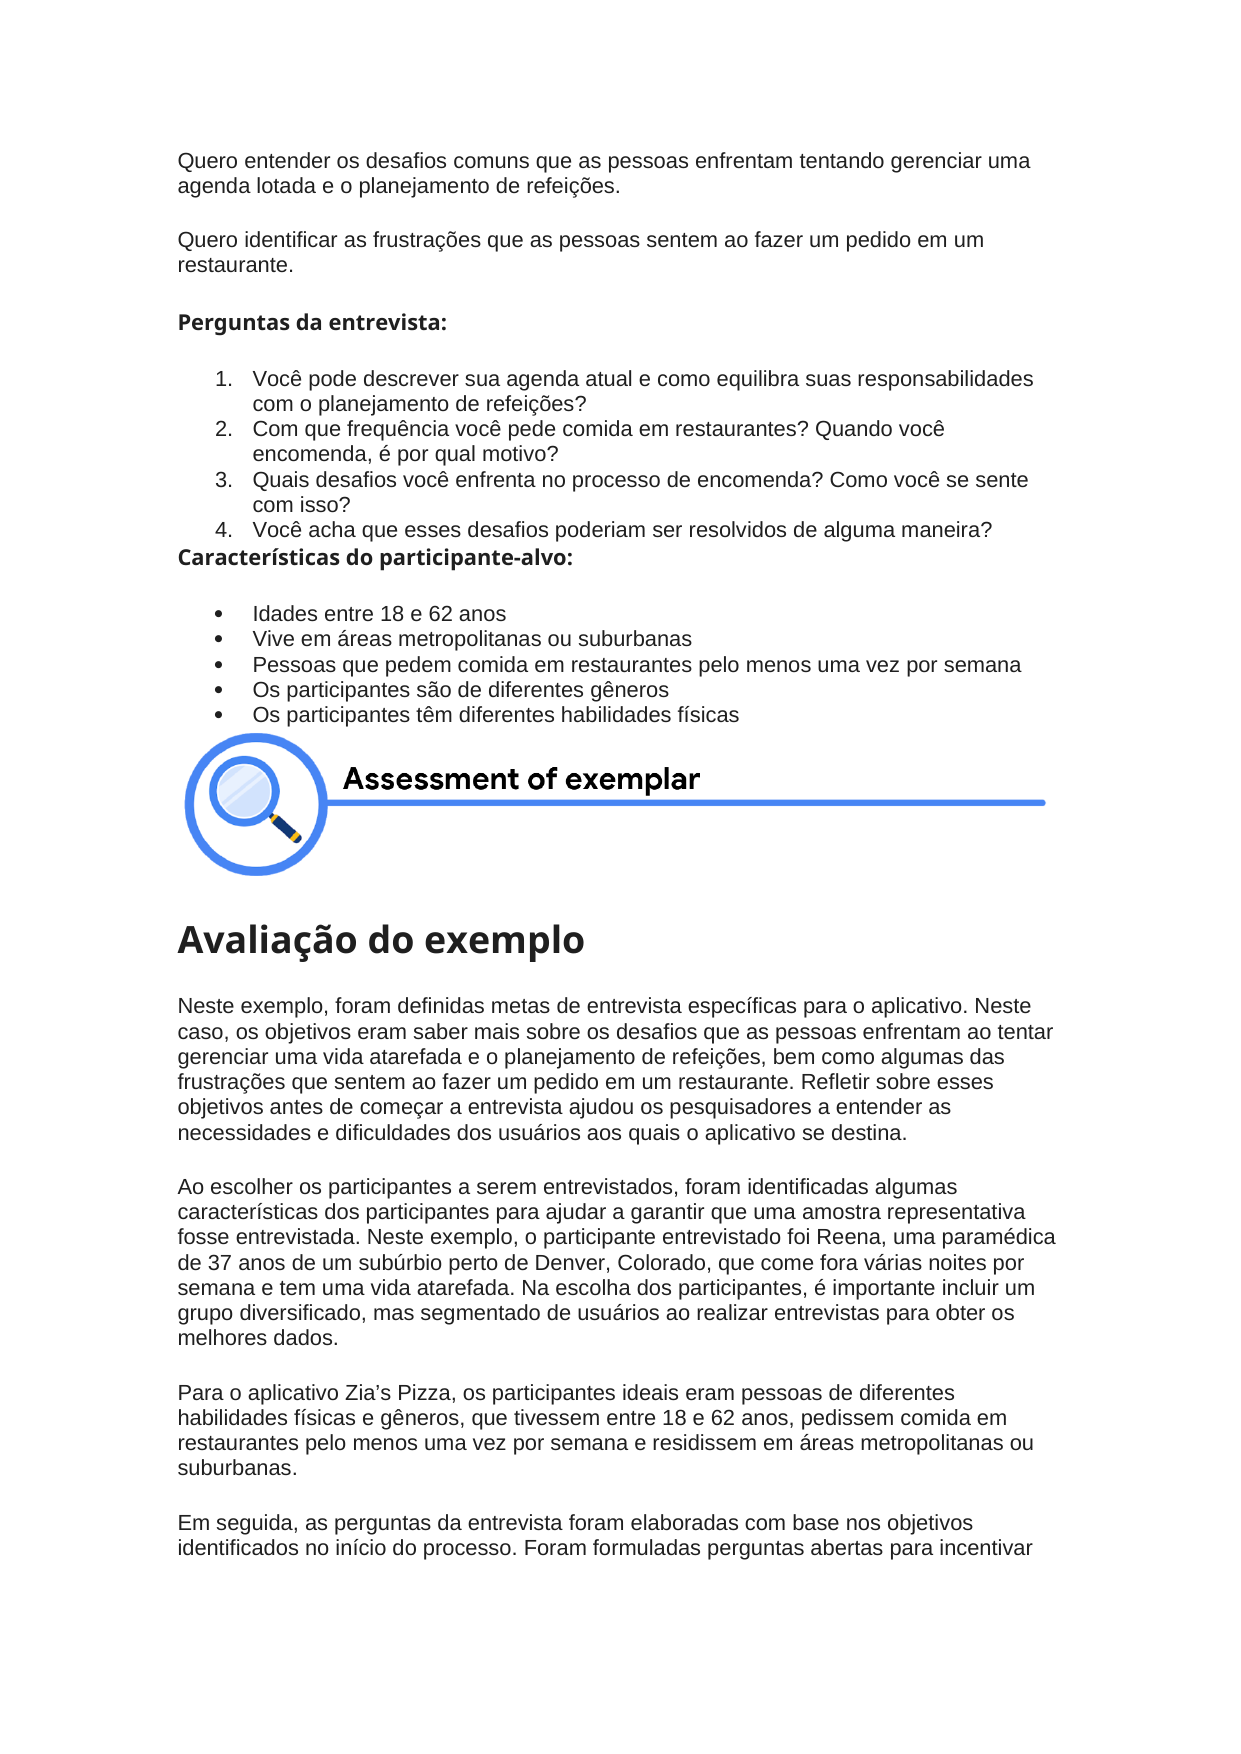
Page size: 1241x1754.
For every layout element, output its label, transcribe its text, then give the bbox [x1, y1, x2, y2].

text Perguntas da entrevista: [177, 307, 1063, 337]
list Vive em áreas metropolitanas ou suburbanas [215, 626, 1063, 652]
text Características do participante-alvo: [177, 542, 1063, 572]
list Com que frequência você pede comida em restaurantes? Quando você encomenda, é por qual motivo? [215, 416, 1063, 467]
list Quais desafios você enfrenta no processo de encomenda? Como você se sente com isso? [215, 467, 1063, 517]
text Ao escolher os participantes a serem entrevistados, foram identificadas algumas características dos participantes para ajudar a garantir que uma amostra representativa fosse entrevistada. Neste exemplo, o participante entrevistado foi Reena, uma paramédica de 37 anos de um subúrbio perto de Denver, Colorado, que come fora várias noites por semana e tem uma vida atarefada. Na escolha dos participantes, é importante incluir um grupo diversificado, mas segmentado de usuários ao realizar entrevistas para obter os melhores dados. [177, 1174, 1063, 1350]
text Neste exemplo, foram definidas metas de entrevista específicas para o aplicativo. Neste caso, os objetivos eram saber mais sobre os desafios que as pessoas enfrentam ao tentar gerenciar uma vida atarefada e o planejamento de refeições, bem como algumas das frustrações que sentem ao fazer um pedido em um restaurante. Refletir sobre esses objetivos antes de começar a entrevista ajudou os pesquisadores a entender as necessidades e dificuldades dos usuários aos quais o aplicativo se destina. [177, 993, 1063, 1144]
text Quero identificar as frustrações que as pessoas sentem ao fazer um pedido em um restaurante. [177, 227, 1063, 278]
text Quero entender os desafios comuns que as pessoas enfrentam tentando gerenciar uma agenda lotada e o planejamento de refeições. [177, 148, 1063, 198]
list Você acha que esses desafios poderiam ser resolvidos de alguma maneira? [215, 517, 1063, 542]
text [177, 1509, 1063, 1560]
list Os participantes têm diferentes habilidades físicas [215, 702, 1063, 727]
list Os participantes são de diferentes gêneros [215, 677, 1063, 702]
picture [177, 727, 1063, 882]
list Você pode descrever sua agenda atual e como equilibra suas responsabilidades com o planejamento de refeições? [215, 366, 1063, 416]
subtitle Avaliação do exemplo [177, 913, 1063, 964]
list Pessoas que pedem comida em restaurantes pelo menos uma vez por semana [215, 652, 1063, 677]
list Idades entre 18 e 62 anos [215, 601, 1063, 626]
text Para o aplicativo Zia’s Pizza, os participantes ideais eram pessoas de diferentes habilidades físicas e gêneros, que tivessem entre 18 e 62 anos, pedissem comida em restaurantes pelo menos uma vez por semana e residissem em áreas metropolitanas ou suburbanas. [177, 1379, 1063, 1480]
